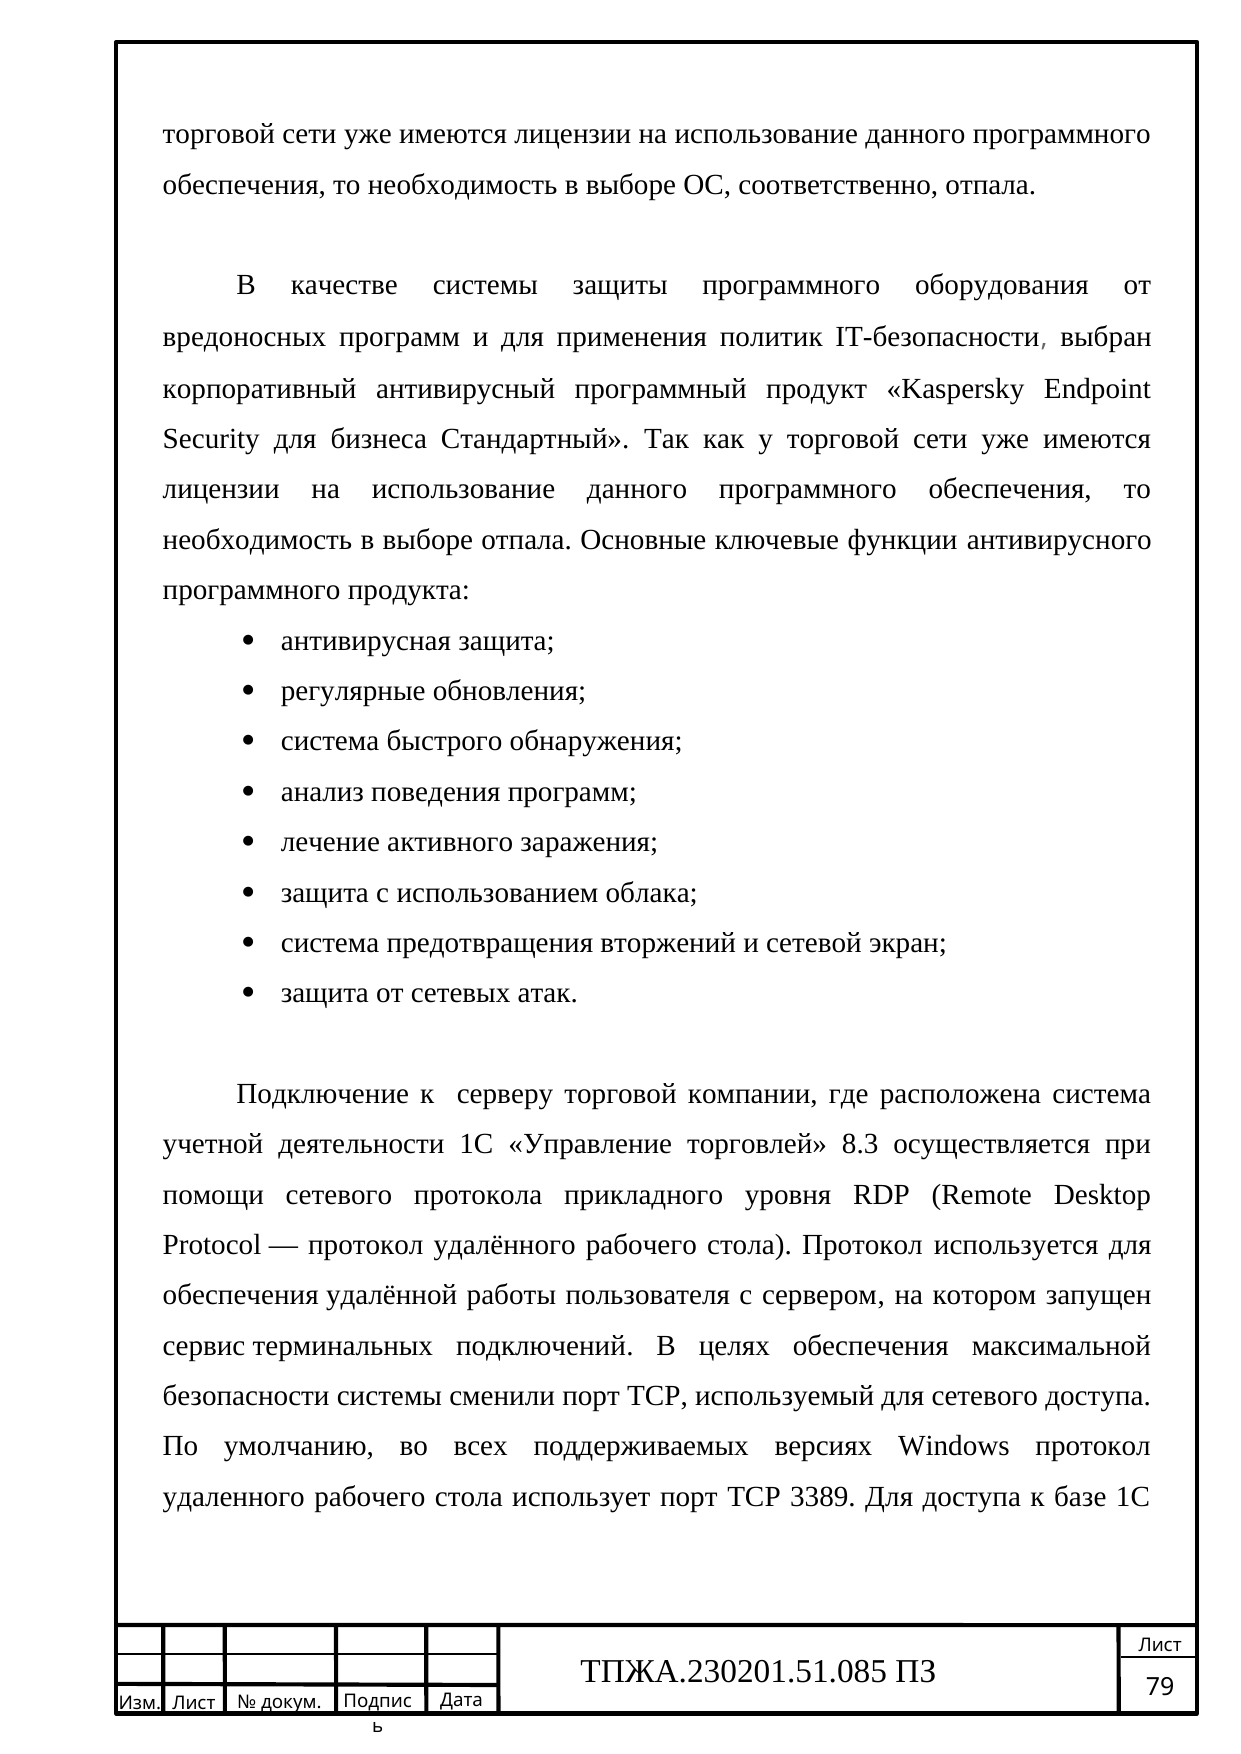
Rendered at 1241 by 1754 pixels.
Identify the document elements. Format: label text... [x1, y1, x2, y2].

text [162, 117, 1152, 200]
list система быстрого обнаружения; [243, 723, 1152, 757]
list лечение активного заражения; [243, 824, 1152, 858]
list защита с использованием облака; [243, 875, 1152, 908]
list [162, 1076, 1152, 1512]
list анализ поведения программ; [243, 774, 1152, 807]
list антивирусная защита; [243, 623, 1152, 656]
list защита от сетевых атак. [243, 976, 1152, 1009]
list регулярные обновления; [243, 673, 1152, 707]
text В качестве системы защиты программного оборудования от вредоносных программ и для применения политик IT-безопасности, выбран корпоративный антивирусный программный продукт «Kaspersky Endpoint Security для бизнеса Стандартный». Так как у торговой сети уже имеются лицензии на использование данного программного обеспечения, то необходимость в выборе отпала. Основные ключевые функции антивирусного программного продукта: [162, 267, 1152, 606]
list система предотвращения вторжений и сетевой экран; [243, 925, 1152, 959]
